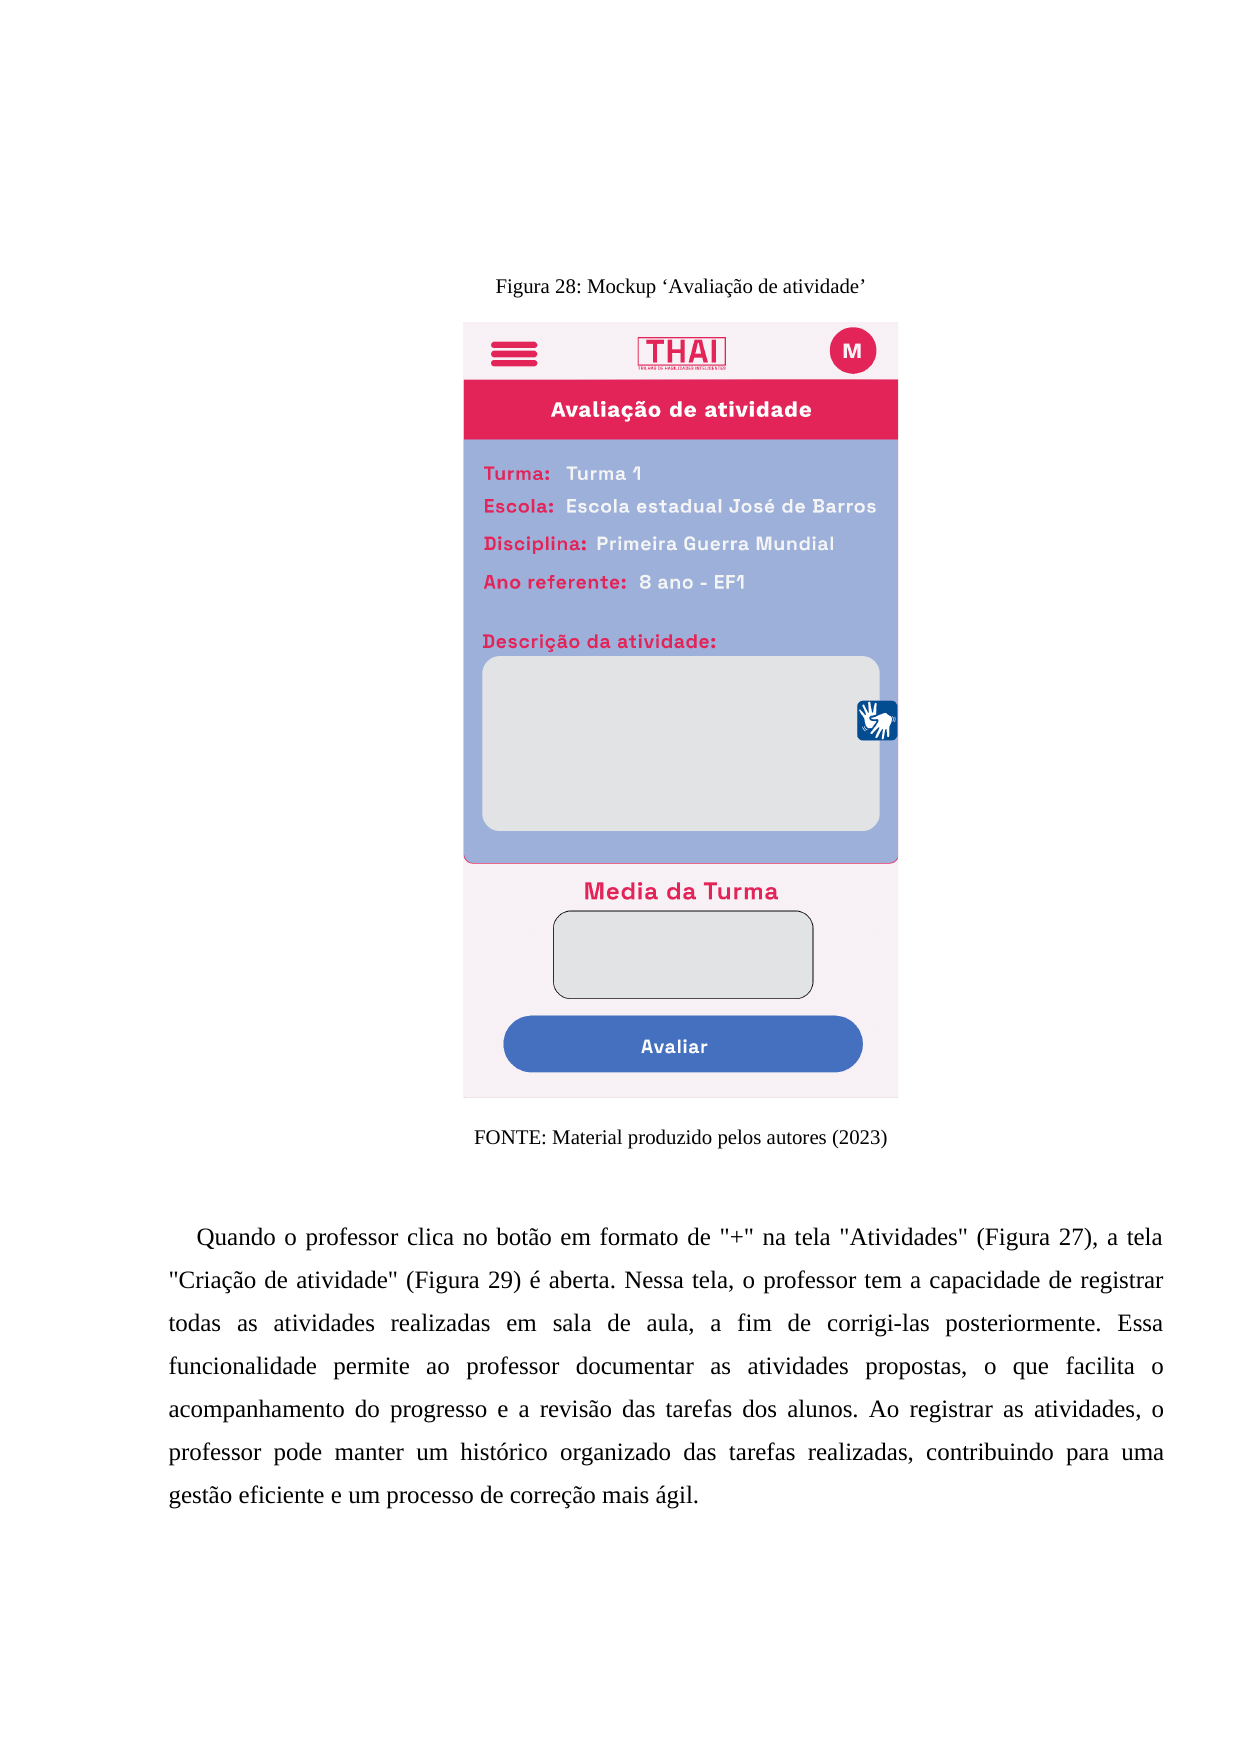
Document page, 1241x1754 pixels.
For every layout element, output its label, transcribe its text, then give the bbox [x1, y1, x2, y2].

text Quando o professor clica no botão em formato de "+" na tela "Atividades" (Figura 27), a tela "Criação de atividade" (Figura 29) é aberta. Nessa tela, o professor tem a capacidade de registrar todas as atividades realizadas em sala de aula, a fim de corrigi-las posteriormente. Essa funcionalidade permite ao professor documentar as atividades propostas, o que facilita o acompanhamento do progresso e a revisão das tarefas dos alunos. Ao registrar as atividades, o professor pode manter um histórico organizado das tarefas realizadas, contribuindo para uma gestão eficiente e um processo de correção mais ágil. [168, 1222, 1165, 1509]
text FONTE: Material produzido pelos autores (2023) [168, 1125, 1165, 1149]
text Figura 28: Mockup ‘Avaliação de atividade’ [168, 273, 1165, 298]
picture [463, 322, 899, 1098]
